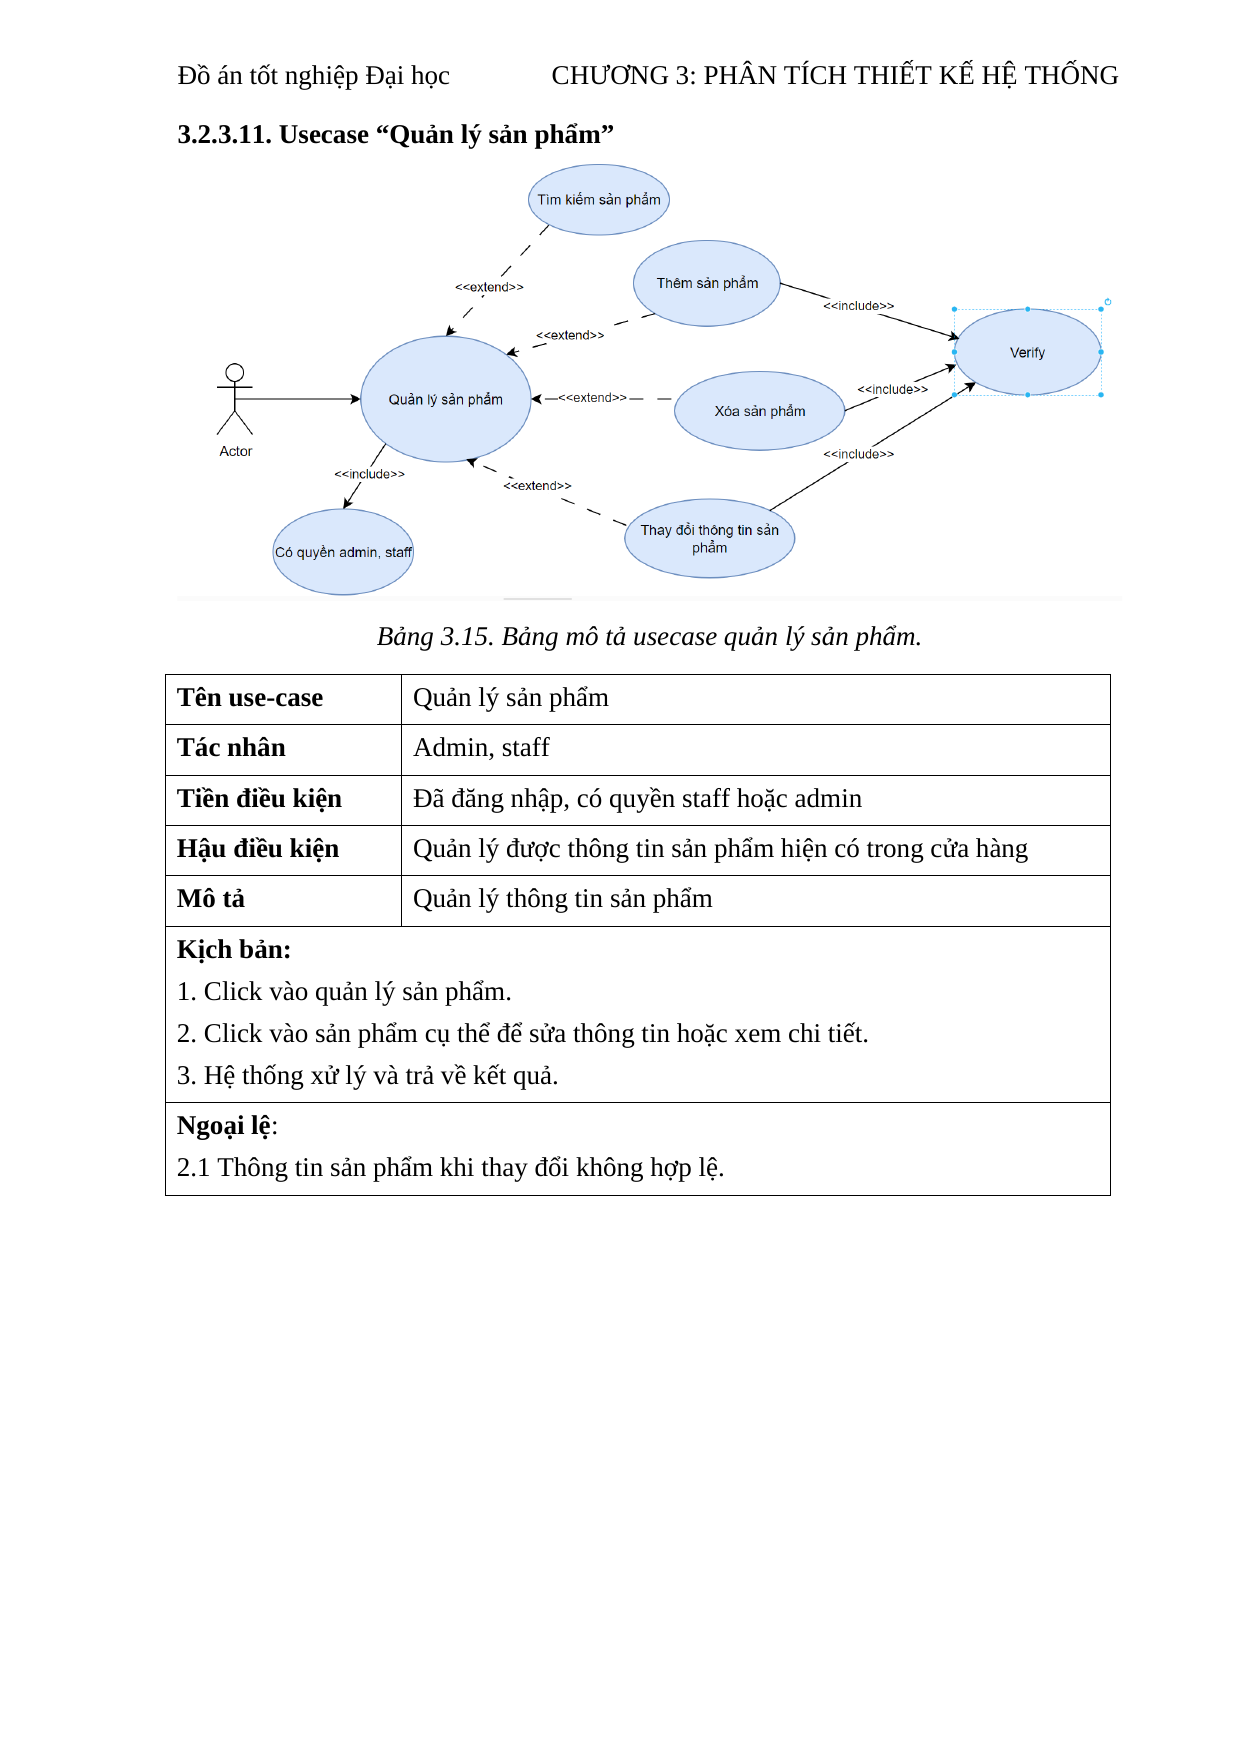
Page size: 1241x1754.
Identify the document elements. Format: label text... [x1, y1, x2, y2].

table_cell Quản lý thông tin sản phẩm [402, 876, 1110, 926]
picture [177, 153, 1123, 601]
table_cell Admin, staff [402, 725, 1110, 774]
table_cell Đã đăng nhập, có quyền staff hoặc admin [402, 776, 1110, 825]
table_cell Kịch bản: 1. Click vào quản lý sản phẩm. 2. Click vào sản phẩm cụ thể để sửa thông tin hoặc xem chi tiết. 3. Hệ thống xử lý và trả về kết quả. [166, 927, 1110, 1102]
table_cell Quản lý được thông tin sản phẩm hiện có trong cửa hàng [402, 826, 1110, 875]
table_header Tên use-case [166, 675, 401, 724]
table_cell Tiền điều kiện [166, 776, 401, 825]
table_cell Mô tả [166, 876, 401, 926]
table_header Quản lý sản phẩm [402, 675, 1110, 724]
table_cell Ngoại lệ: 2.1 Thông tin sản phẩm khi thay đổi không hợp lệ. [166, 1103, 1110, 1194]
table_cell Tác nhân [166, 725, 401, 774]
subtitle 3.2.3.11. Usecase “Quản lý sản phẩm” [177, 118, 1122, 149]
table_cell Hậu điều kiện [166, 826, 401, 875]
